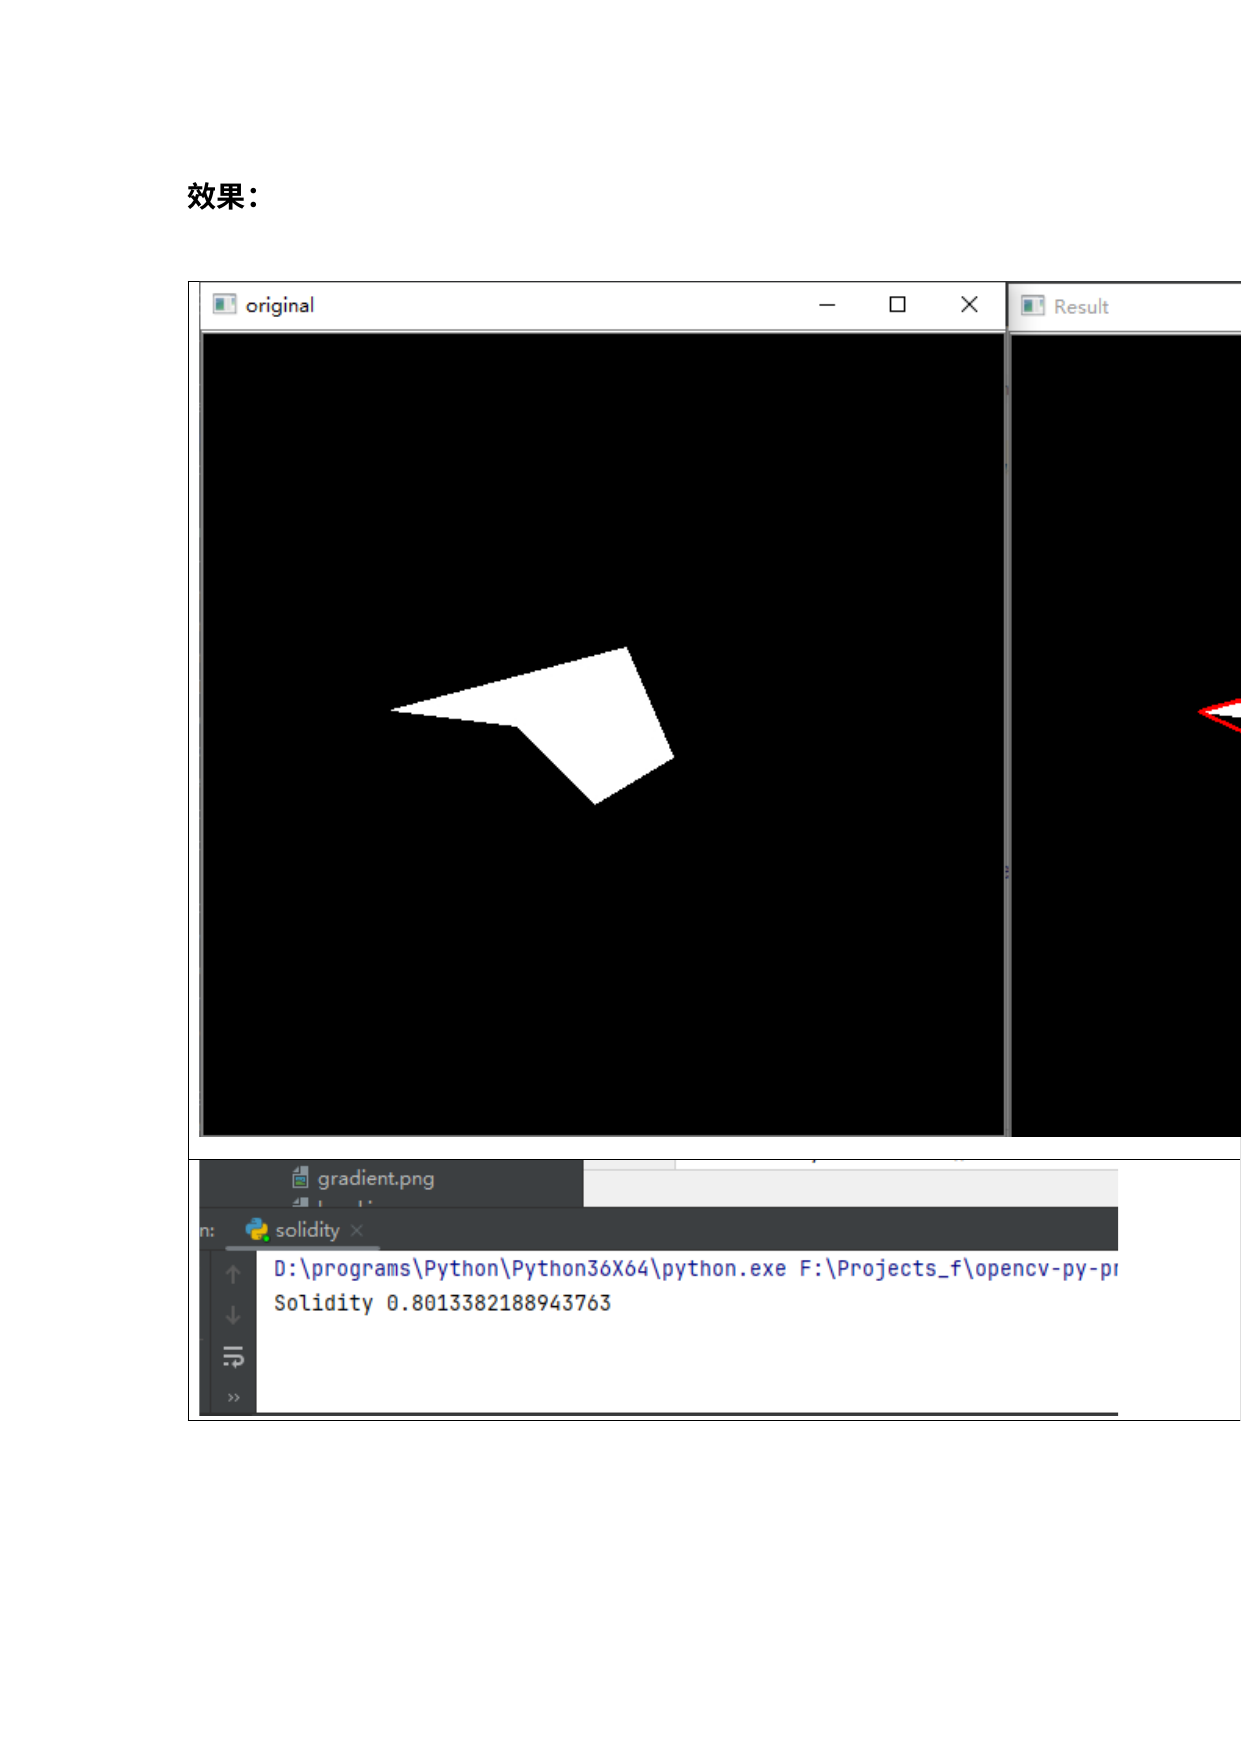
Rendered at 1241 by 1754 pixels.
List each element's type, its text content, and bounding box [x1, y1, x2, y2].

table_cell [189, 1160, 1240, 1420]
subtitle 效果： [187, 162, 1053, 227]
picture [199, 1160, 1119, 1416]
table_header [189, 282, 1240, 1159]
picture [199, 281, 1241, 1137]
